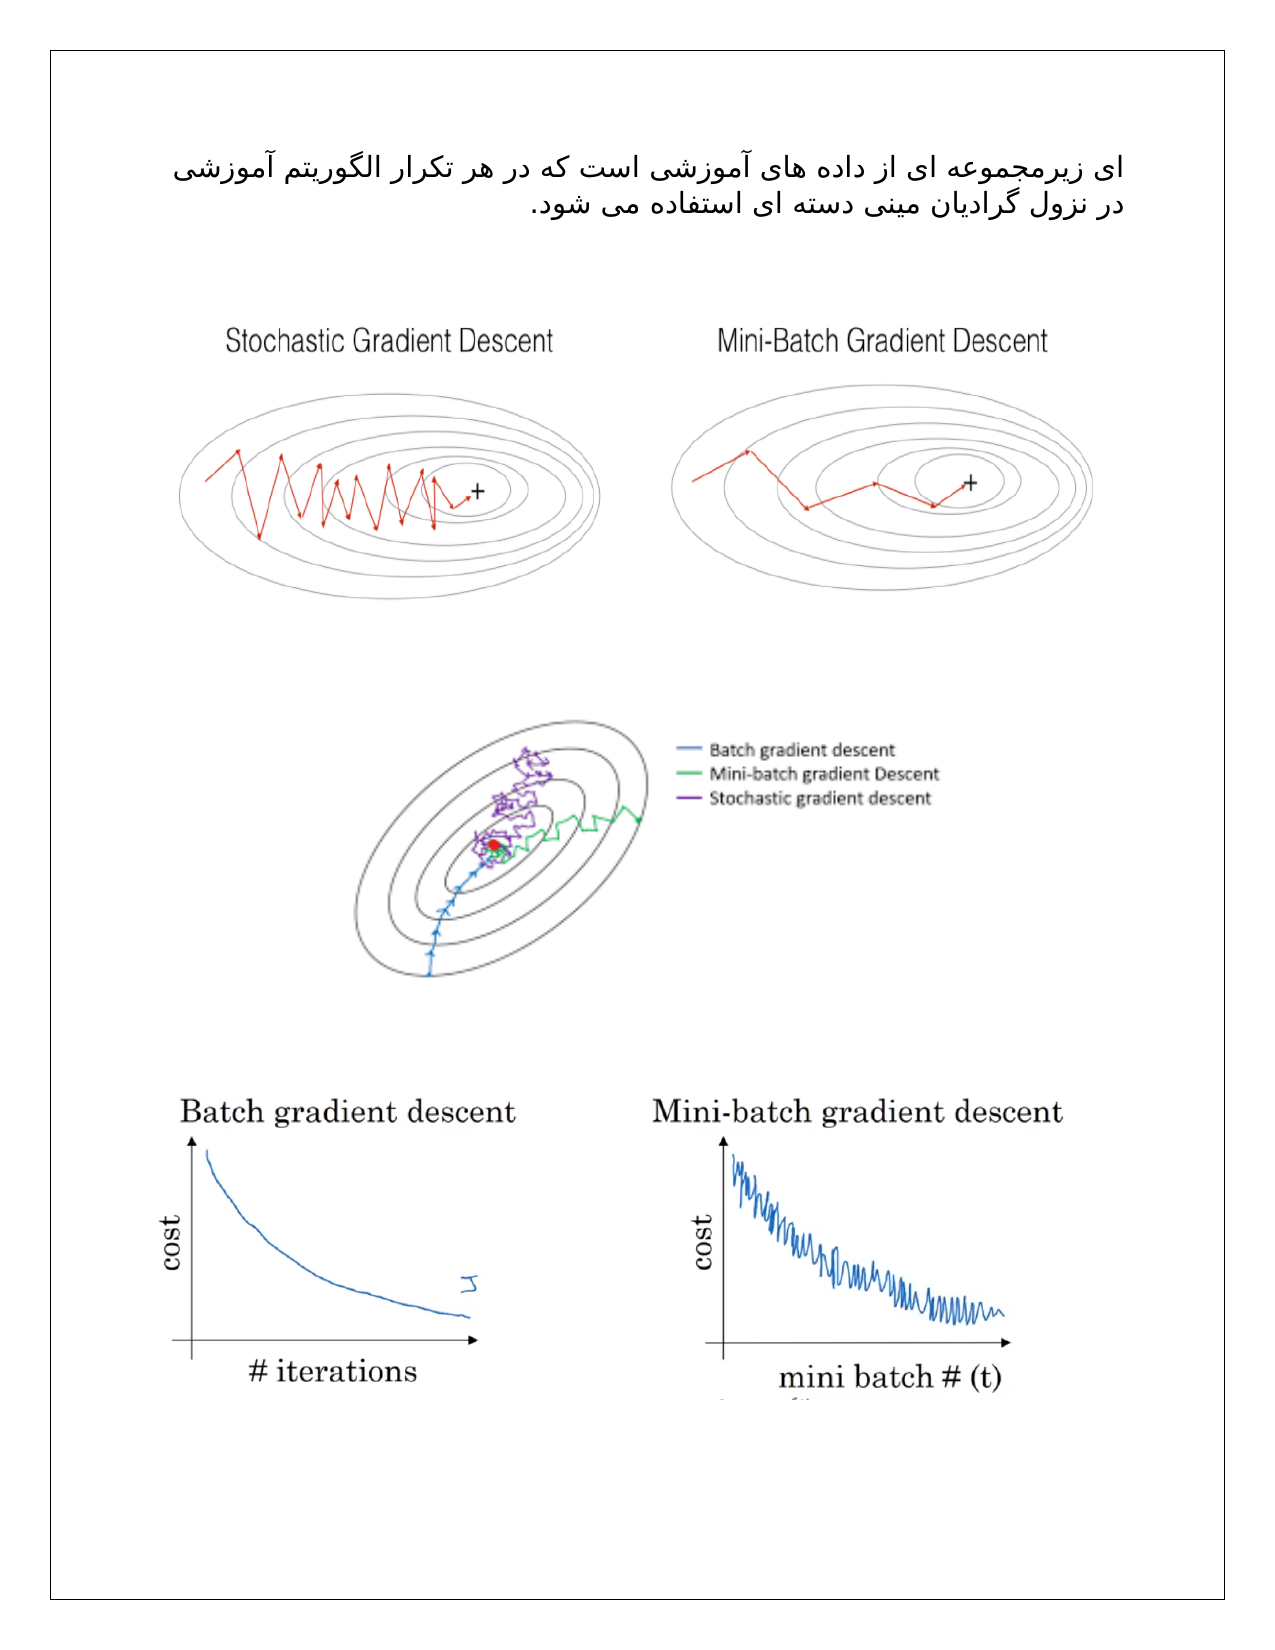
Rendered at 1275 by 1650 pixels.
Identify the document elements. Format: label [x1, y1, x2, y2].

picture [150, 295, 1125, 609]
picture [152, 1075, 1072, 1400]
picture [316, 682, 959, 1002]
text [150, 150, 1125, 221]
